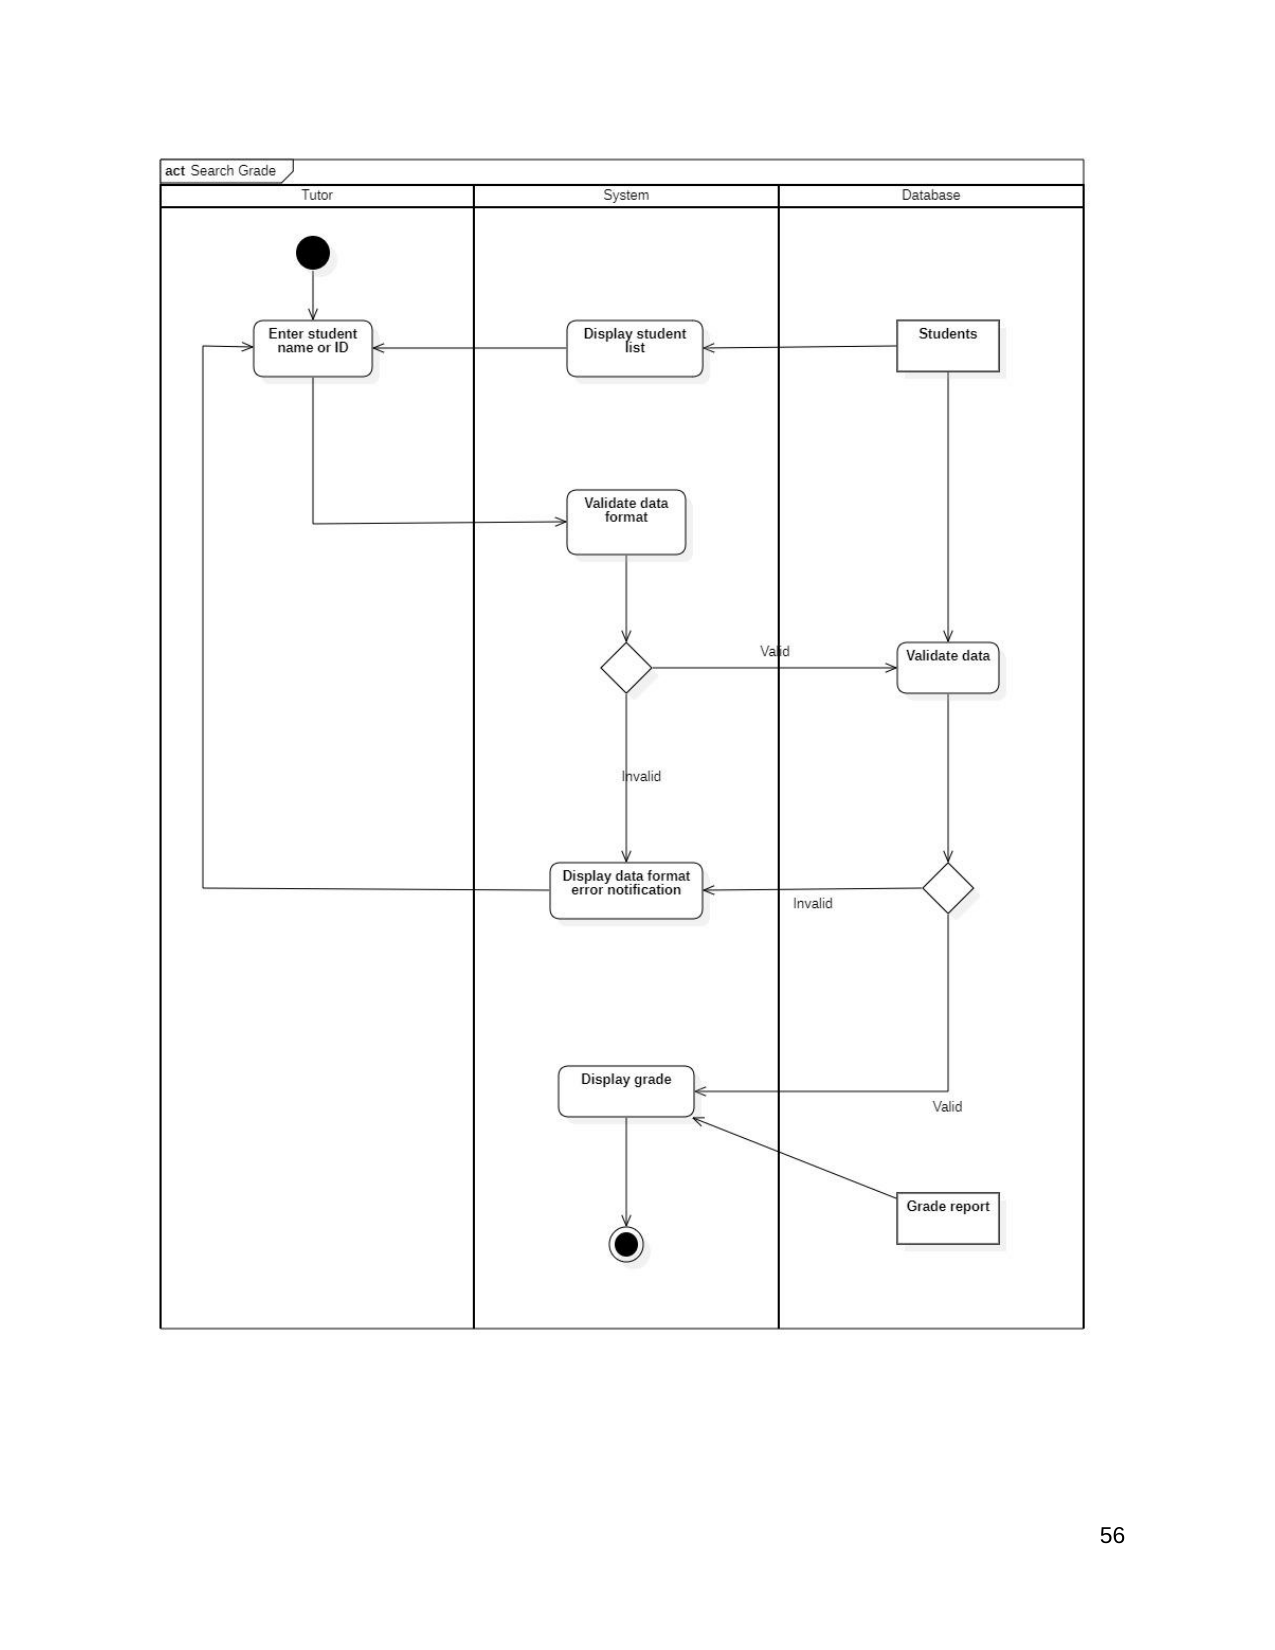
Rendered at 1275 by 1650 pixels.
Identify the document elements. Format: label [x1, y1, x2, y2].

picture [150, 150, 1125, 1371]
